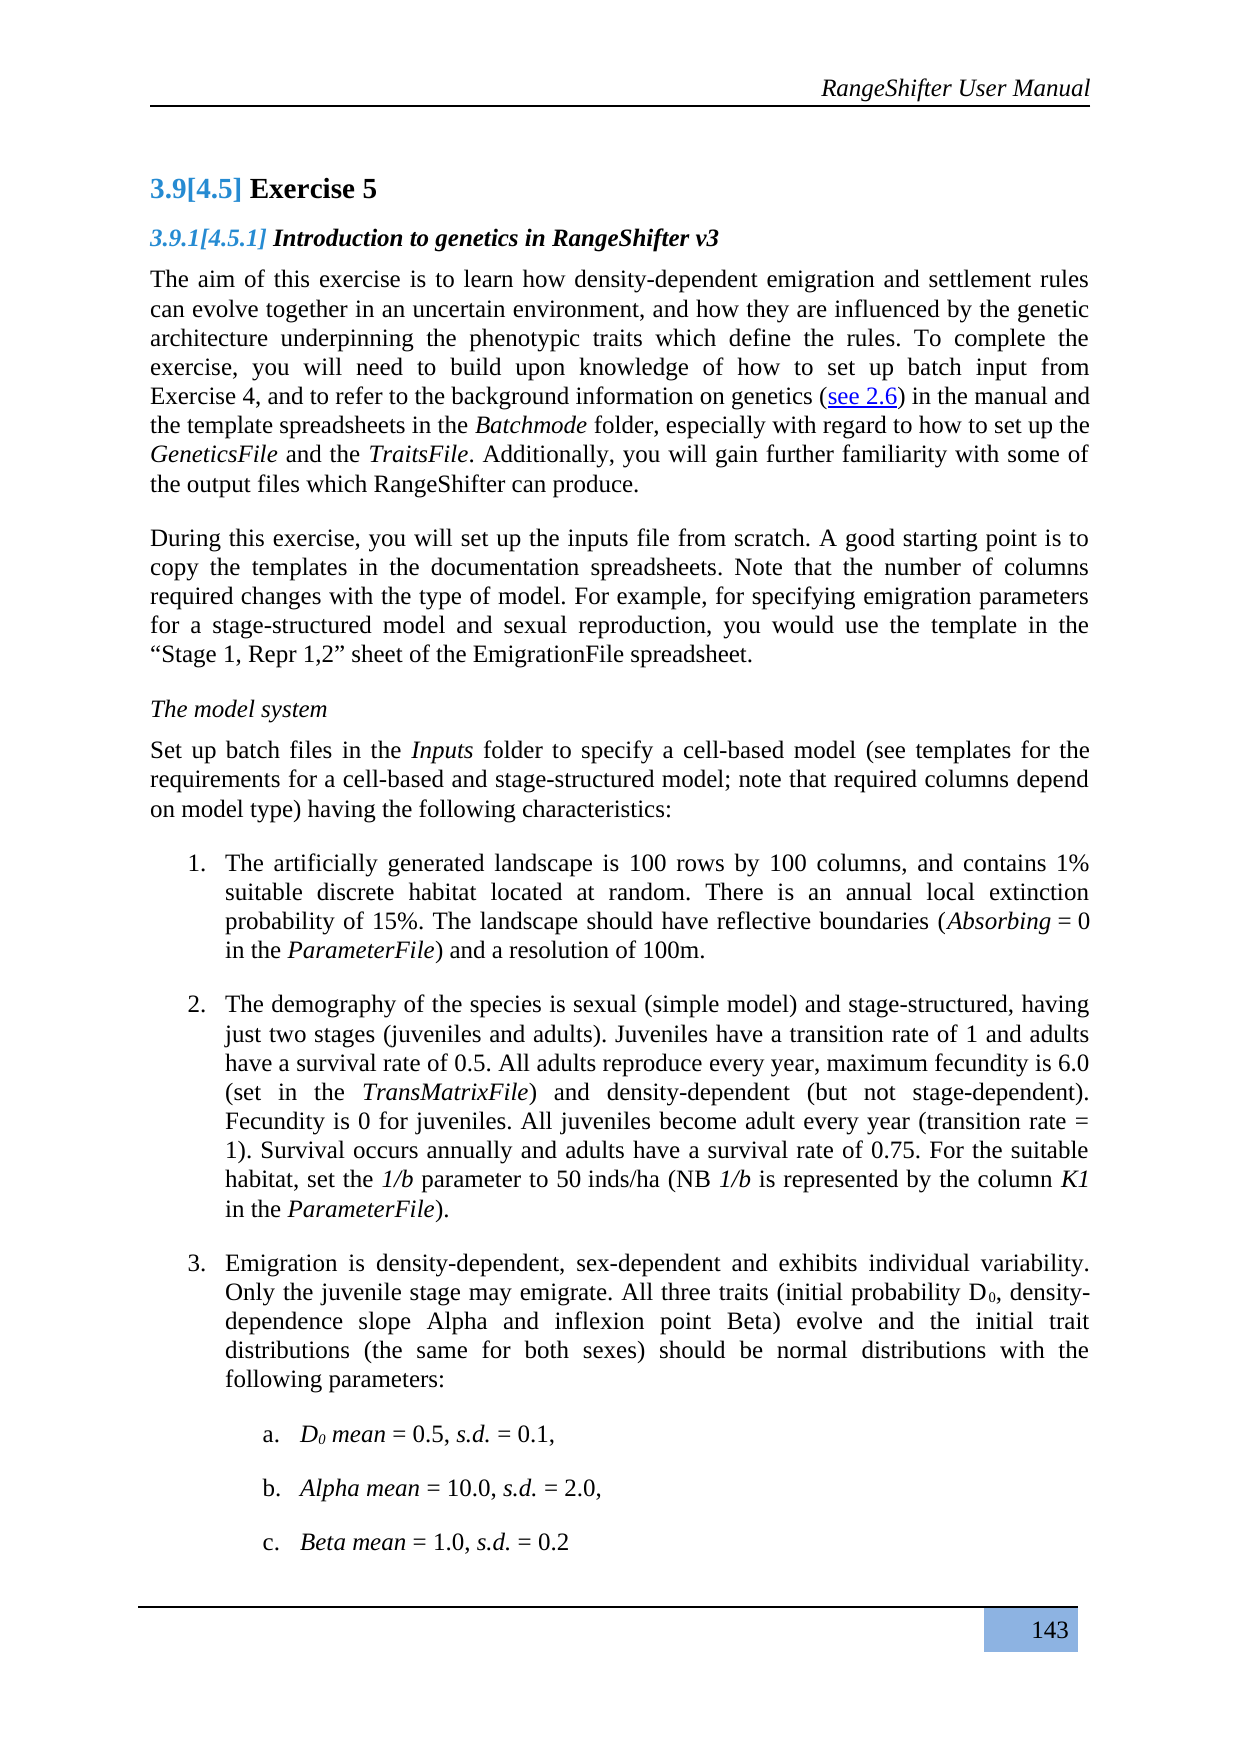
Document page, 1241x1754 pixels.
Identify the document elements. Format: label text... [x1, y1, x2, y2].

text The demography of the species is sexual (simple model) and stage-structured, having just two stages (juveniles and adults). Juveniles have a transition rate of 1 and adults have a survival rate of 0.5. All adults reproduce every year, maximum fecundity is 6.0 (set in the TransMatrixFile) and density-dependent (but not stage-dependent). Fecundity is 0 for juveniles. All juveniles become adult every year (transition rate = 1). Survival occurs annually and adults have a survival rate of 0.75. For the suitable habitat, set the 1/b parameter to 50 inds/ha (NB 1/b is represented by the column K1 in the ParameterFile). [187, 989, 1090, 1223]
text The aim of this exercise is to learn how density-dependent emigration and settlement rules can evolve together in an uncertain environment, and how they are influenced by the genetic architecture underpinning the phenotypic traits which define the rules. To complete the exercise, you will need to build upon knowledge of how to set up batch input from Exercise 4, and to refer to the background information on genetics (see 2.6) in the manual and the template spreadsheets in the Batchmode folder, especially with regard to how to set up the GeneticsFile and the TraitsFile. Additionally, you will gain further familiarity with some of the output files which RangeShifter can produce. [150, 264, 1090, 498]
text The artificially generated landscape is 100 rows by 100 columns, and contains 1% suitable discrete habitat located at random. There is an annual local extinction probability of 15%. The landscape should have reflective boundaries (Absorbing = 0 in the ParameterFile) and a resolution of 100m. [187, 848, 1090, 964]
list D0 mean = 0.5, s.d. = 0.1, [262, 1419, 1090, 1448]
list Beta mean = 1.0, s.d. = 0.2 [262, 1527, 1090, 1556]
list Alpha mean = 10.0, s.d. = 2.0, [262, 1473, 1090, 1502]
subtitle Introduction to genetics in RangeShifter v3 [150, 223, 1090, 252]
text During this exercise, you will set up the inputs file from scratch. A good starting point is to copy the templates in the documentation spreadsheets. Note that the number of columns required changes with the type of model. For example, for specifying emigration parameters for a stage-structured model and sexual reproduction, you would use the template in the “Stage 1, Repr 1,2” sheet of the EmigrationFile spreadsheet. [150, 523, 1090, 669]
text Set up batch files in the Inputs folder to specify a cell-based model (see templates for the requirements for a cell-based and stage-structured model; note that required columns depend on model type) having the following characteristics: [150, 735, 1090, 823]
subtitle The model system [150, 694, 1090, 723]
text Emigration is density-dependent, sex-dependent and exhibits individual variability. Only the juvenile stage may emigrate. All three traits (initial probability D0, density-dependence slope Alpha and inflexion point Beta) evolve and the initial trait distributions (the same for both sexes) should be normal distributions with the following parameters: [187, 1248, 1090, 1394]
subtitle Exercise 5 [150, 175, 1090, 204]
